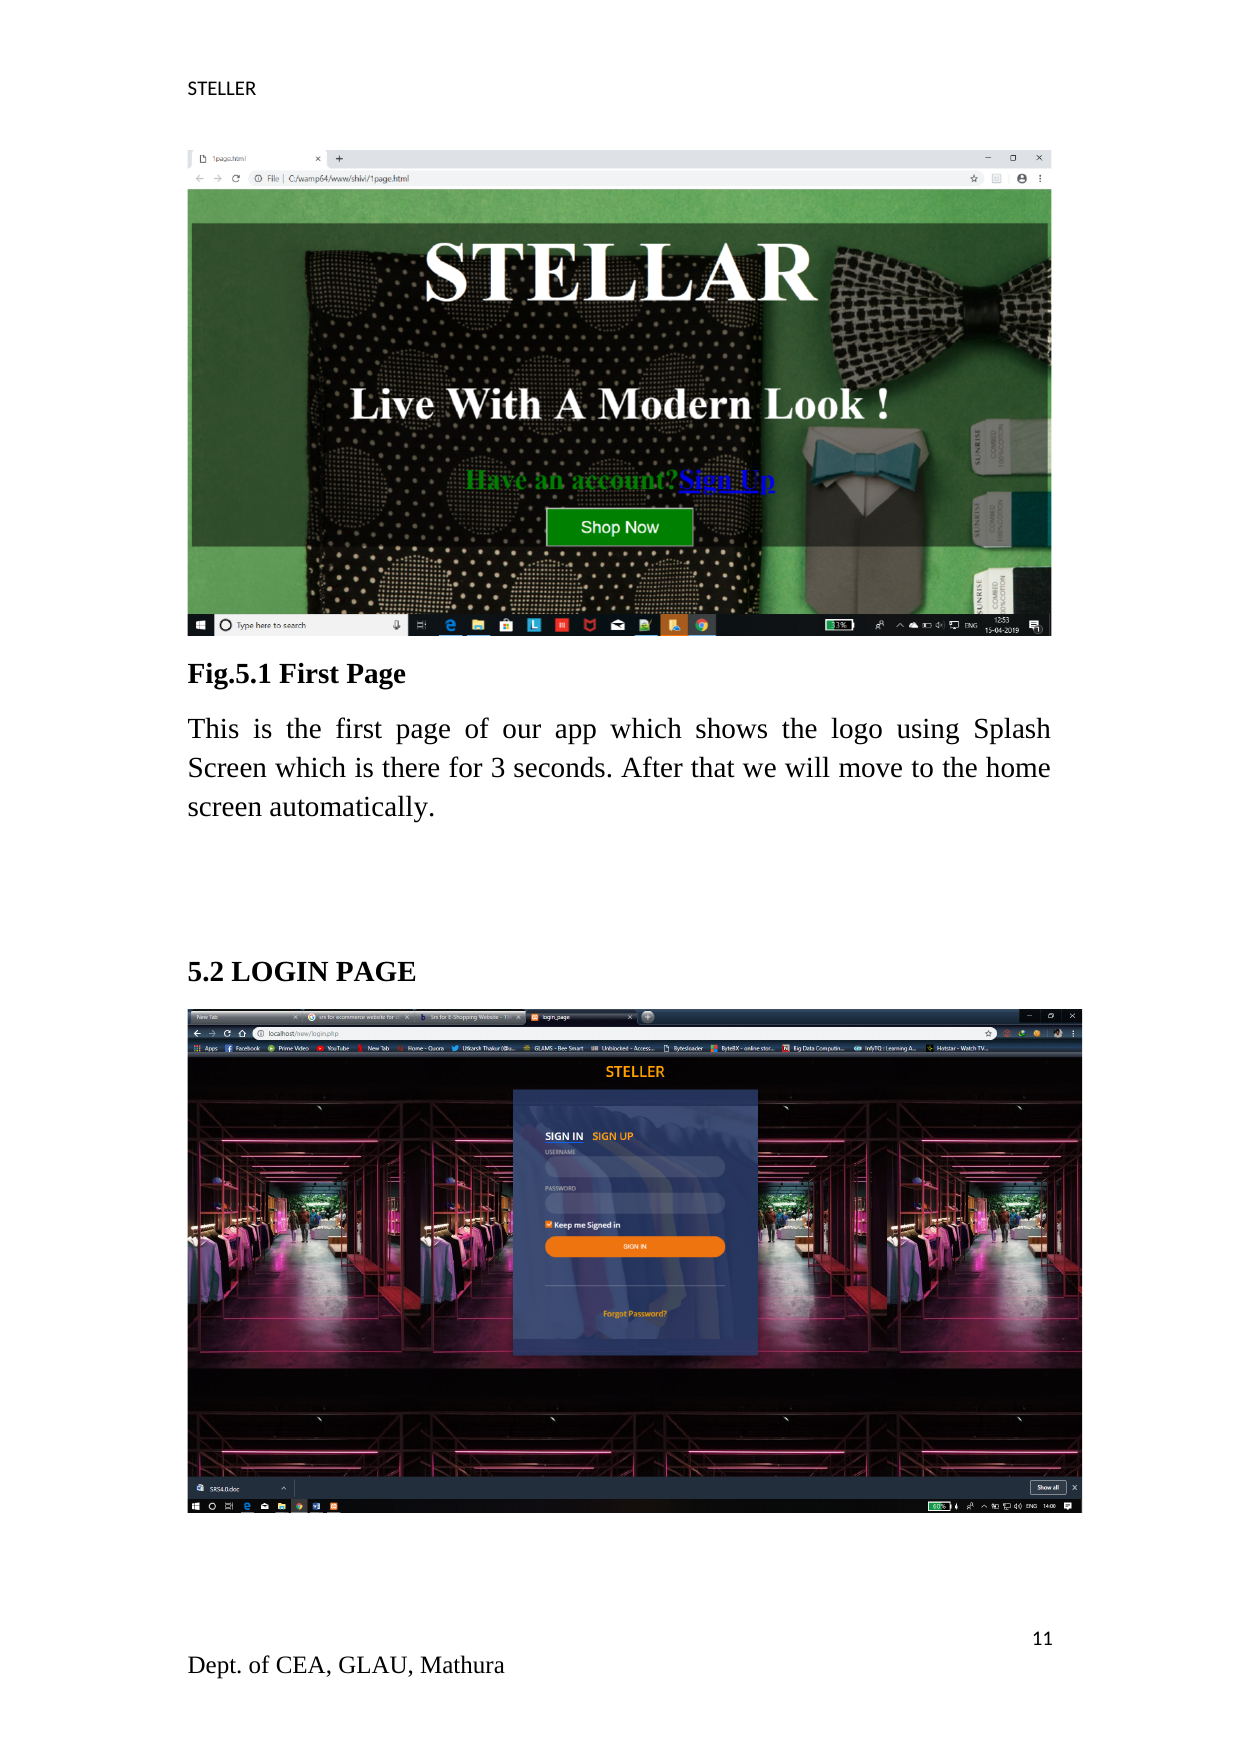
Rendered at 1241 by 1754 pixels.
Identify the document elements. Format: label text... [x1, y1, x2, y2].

text Fig.5.1 First Page [187, 656, 1053, 690]
text This is the first page of our app which shows the logo using Splash Screen which is there for 3 seconds. After that we will move to the home screen automatically. [187, 712, 1053, 822]
picture [187, 1009, 1083, 1513]
picture [187, 150, 1052, 636]
text 5.2 LOGIN PAGE [187, 954, 1053, 988]
